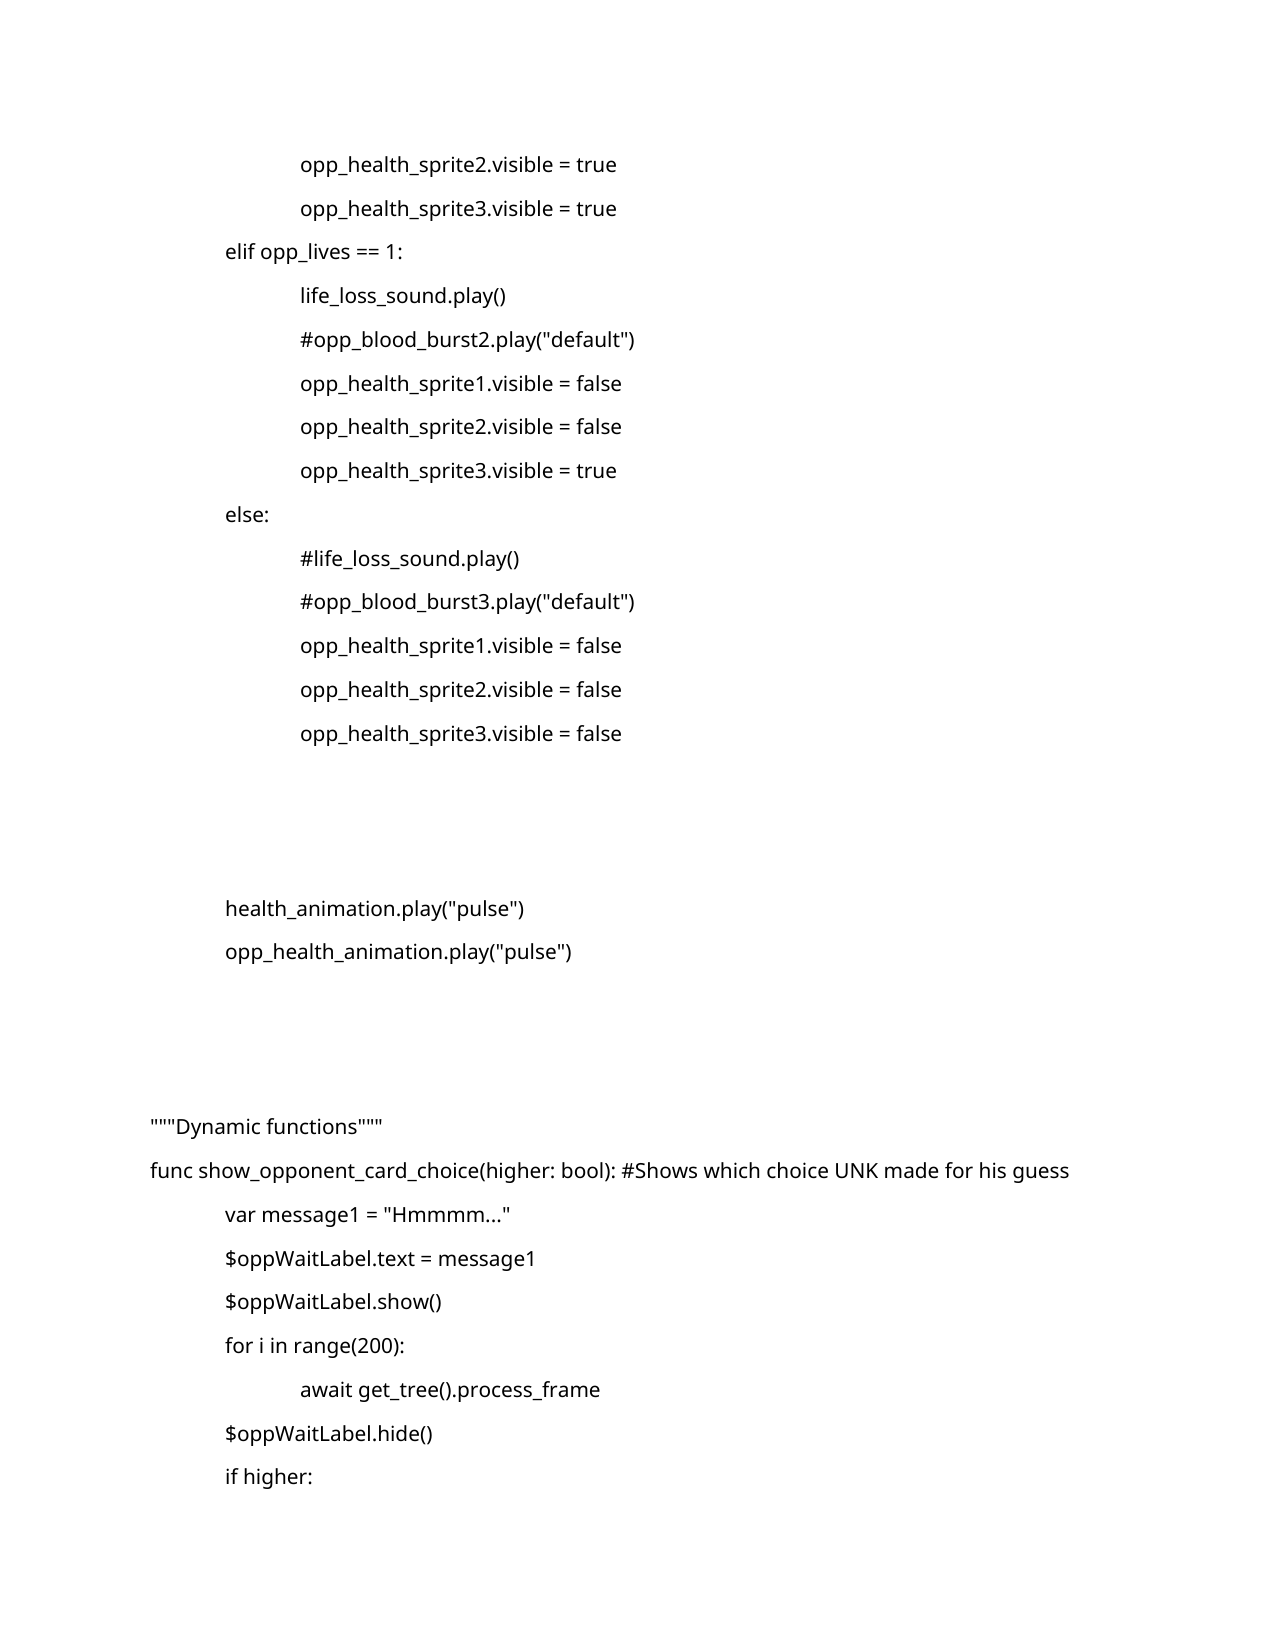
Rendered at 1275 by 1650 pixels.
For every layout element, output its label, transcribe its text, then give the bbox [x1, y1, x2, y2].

text opp_health_sprite1.visible = false [150, 631, 1125, 660]
text opp_health_animation.play("pulse") [150, 937, 1125, 966]
text life_loss_sound.play() [150, 281, 1125, 310]
text await get_tree().process_frame [150, 1375, 1125, 1403]
text if higher: [150, 1462, 1125, 1491]
text opp_health_sprite3.visible = true [150, 456, 1125, 485]
text """Dynamic functions""" [150, 1112, 1125, 1141]
text func show_opponent_card_choice(higher: bool): #Shows which choice UNK made for his guess [150, 1156, 1125, 1185]
text $oppWaitLabel.text = message1 [150, 1244, 1125, 1272]
text opp_health_sprite2.visible = false [150, 675, 1125, 703]
text opp_health_sprite2.visible = false [150, 412, 1125, 441]
text $oppWaitLabel.hide() [150, 1419, 1125, 1447]
text elif opp_lives == 1: [150, 237, 1125, 266]
text opp_health_sprite1.visible = false [150, 369, 1125, 397]
text #opp_blood_burst3.play("default") [150, 587, 1125, 616]
text opp_health_sprite3.visible = false [150, 719, 1125, 747]
text else: [150, 500, 1125, 528]
text opp_health_sprite3.visible = true [150, 194, 1125, 222]
text #opp_blood_burst2.play("default") [150, 325, 1125, 353]
text opp_health_sprite2.visible = true [150, 150, 1125, 178]
text for i in range(200): [150, 1331, 1125, 1360]
text health_animation.play("pulse") [150, 894, 1125, 922]
text $oppWaitLabel.show() [150, 1287, 1125, 1316]
text var message1 = "Hmmmm..." [150, 1200, 1125, 1228]
text #life_loss_sound.play() [150, 544, 1125, 572]
